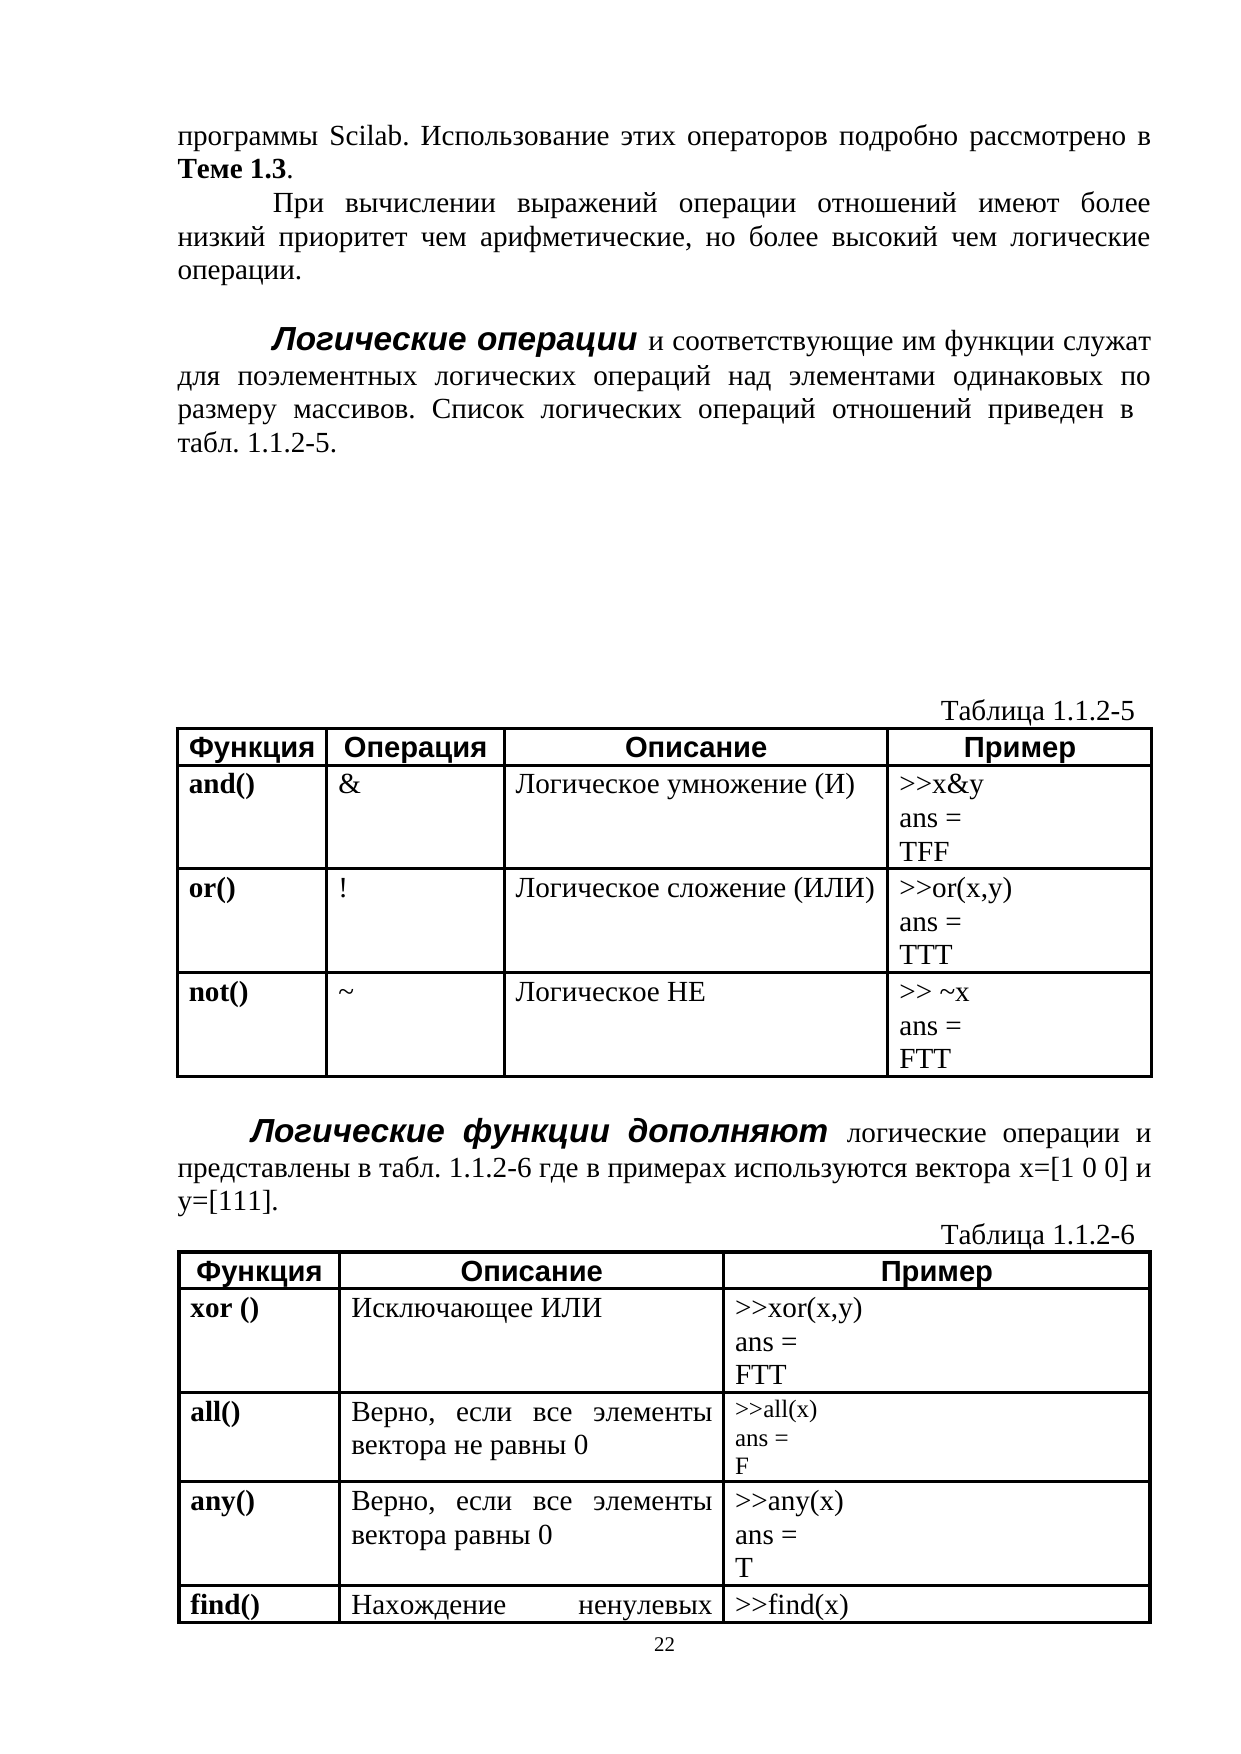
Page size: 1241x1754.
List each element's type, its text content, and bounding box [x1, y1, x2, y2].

table_cell Логическое НЕ [506, 974, 886, 1075]
table_cell Верно, если все элементы вектора равны 0 [341, 1483, 722, 1584]
table_cell & [328, 767, 503, 867]
table_cell Логическое умножение (И) [506, 767, 886, 867]
table_header Операция [328, 730, 503, 763]
table_header Описание [506, 730, 886, 763]
table_cell xor () [181, 1290, 338, 1391]
table_cell ! [328, 870, 503, 971]
table_cell Логическое сложение (ИЛИ) [506, 870, 886, 971]
table_cell Верно, если все элементы вектора не равны 0 [341, 1394, 722, 1480]
table_cell >>all(x) ans = F [725, 1394, 1148, 1480]
text Логические операции и соответствующие им функции служат для поэлементных логических операций над элементами одинаковых по размеру массивов. Список логических операций отношений приведен в табл. 1.1.2-5. [177, 319, 1152, 458]
table_cell >>x&y ans = TFF [889, 767, 1150, 867]
table_cell all() [181, 1394, 338, 1480]
table_cell >>or(x,y) ans = TTT [889, 870, 1150, 971]
table_cell >>any(x) ans = T [725, 1483, 1148, 1584]
table_header Пример [725, 1254, 1148, 1287]
table_cell >>find(x) ans = T [725, 1587, 1148, 1621]
text Логические функции дополняют логические операции и представлены в табл. 1.1.2-6 где в примерах используются вектора x=[1 0 0] и y=[111]. [177, 1111, 1152, 1217]
text Таблица 1.1.2-5 [177, 693, 1152, 727]
table_cell >> ~x ans = FTT [889, 974, 1150, 1075]
table_header Функция [179, 730, 325, 763]
table_cell or() [179, 870, 325, 971]
text Таблица 1.1.2-6 [177, 1217, 1152, 1250]
table_cell ~ [328, 974, 503, 1075]
text При вычислении выражений операции отношений имеют более низкий приоритет чем арифметические, но более высокий чем логические операции. [177, 185, 1152, 286]
table_header Функция [181, 1254, 338, 1287]
table_cell and() [179, 767, 325, 867]
table_header Описание [341, 1254, 722, 1287]
table_cell Исключающее ИЛИ [341, 1290, 722, 1391]
table_cell not() [179, 974, 325, 1075]
table_cell find() [181, 1587, 338, 1621]
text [177, 118, 1152, 185]
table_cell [341, 1587, 722, 1621]
table_cell any() [181, 1483, 338, 1584]
table_cell >>xor(x,y) ans = FTT [725, 1290, 1148, 1391]
table_header Пример [889, 730, 1150, 763]
